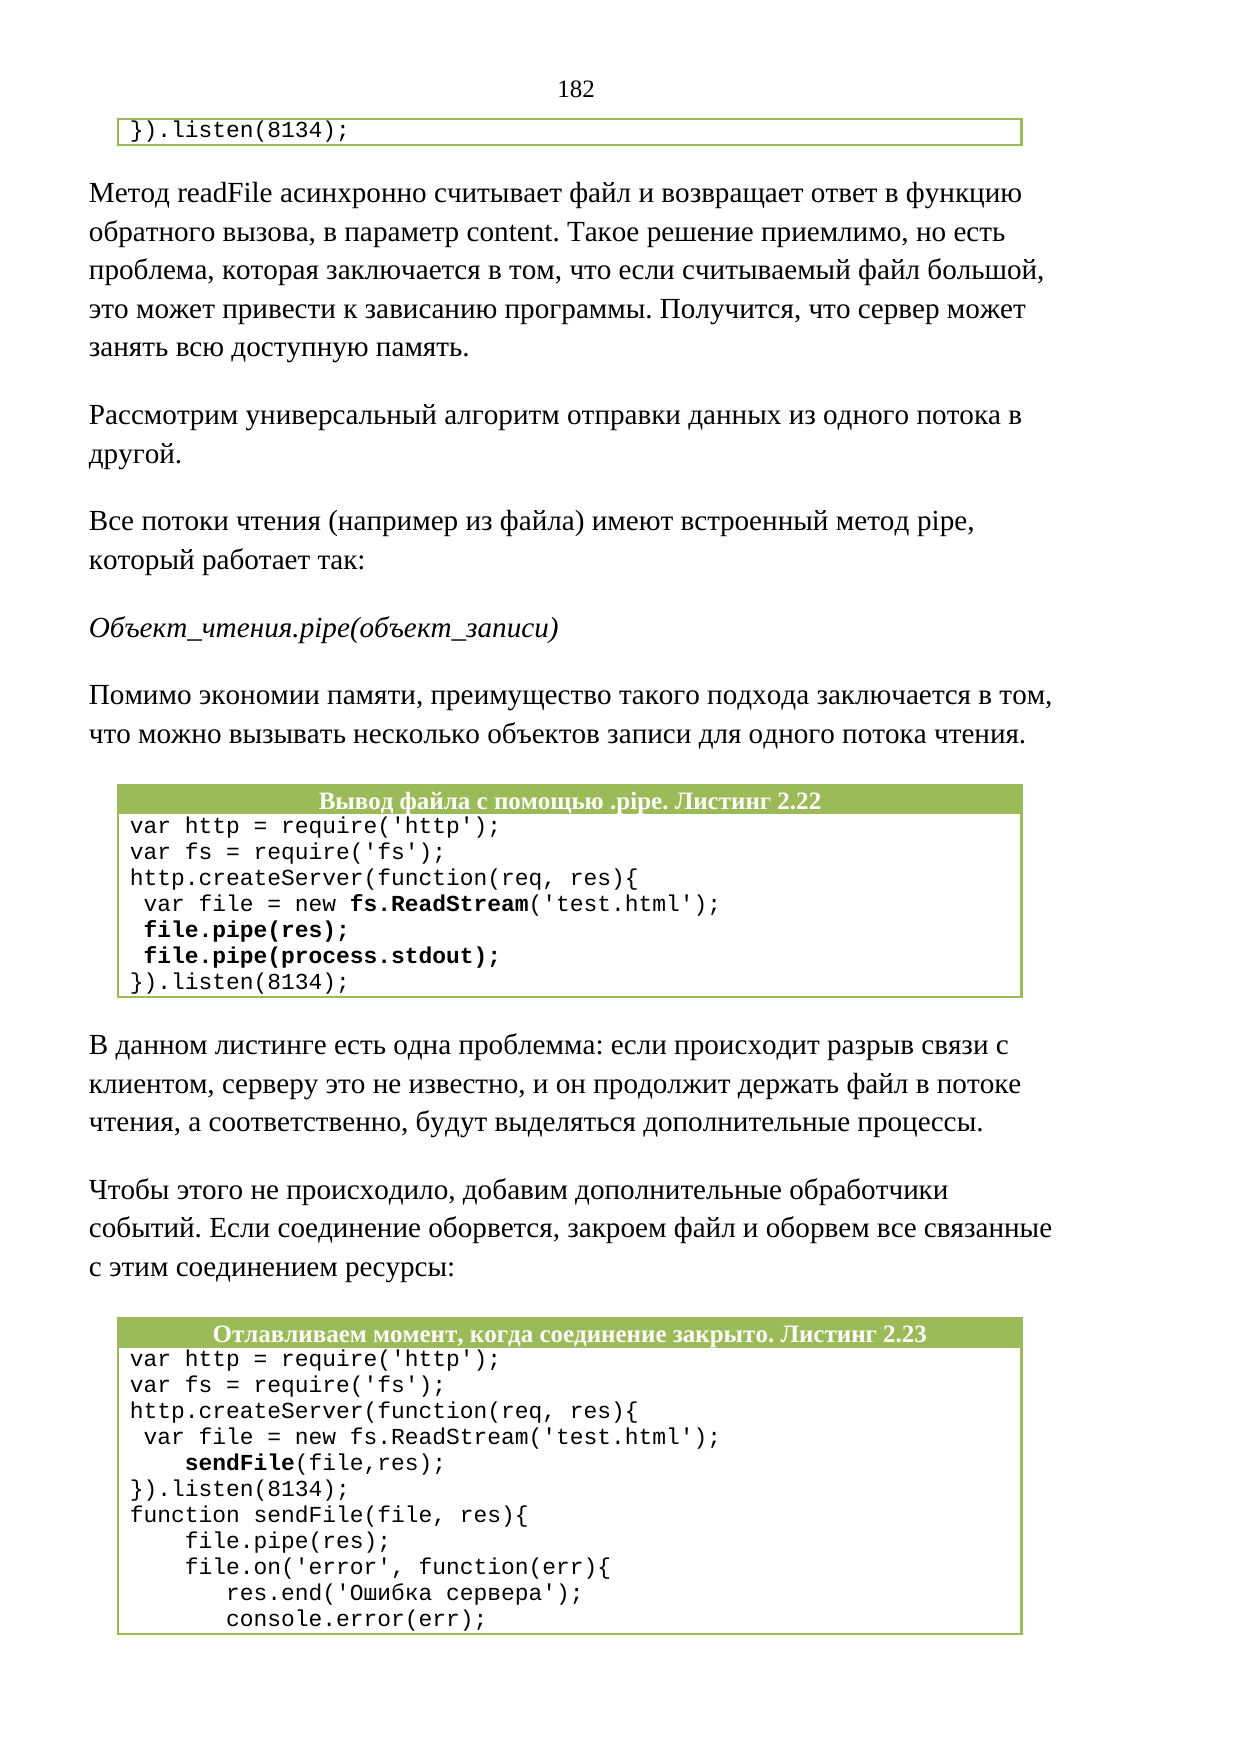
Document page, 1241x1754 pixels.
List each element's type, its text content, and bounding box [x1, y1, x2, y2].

table_header Отлавливаем момент, когда соединение закрыто. Листинг 2.23 [119, 1319, 1020, 1348]
table_cell var http = require('http'); var fs = require('fs'); http.createServer(function(req, res){ var file = new fs.ReadStream('test.html'); file.pipe(res); file.pipe(process.stdout); }).listen(8134); [119, 815, 1020, 996]
list Метод readFile асинхронно считывает файл и возвращает ответ в функцию обратного вызова, в параметр content. Такое решение приемлимо, но есть проблема, которая заключается в том, что если считываемый файл большой, это может привести к зависанию программы. Получится, что сервер может занять всю доступную память. [89, 175, 1063, 363]
list Объект_чтения.pipe(объект_записи) [89, 610, 1063, 643]
list В данном листинге есть одна проблемма: если происходит разрыв связи с клиентом, серверу это не известно, и он продолжит держать файл в потоке чтения, а соответственно, будут выделяться дополнительные процессы. [89, 1027, 1063, 1138]
list Рассмотрим универсальный алгоритм отправки данных из одного потока в другой. [89, 397, 1063, 469]
table_header Вывод файла с помощью .pipe. Листинг 2.22 [119, 786, 1020, 814]
list Помимо экономии памяти, преимущество такого подхода заключается в том, что можно вызывать несколько объектов записи для одного потока чтения. [89, 677, 1063, 749]
list Все потоки чтения (например из файла) имеют встроенный метод pipe, который работает так: [89, 503, 1063, 576]
list Чтобы этого не происходило, добавим дополнительные обработчики событий. Если соединение оборвется, закроем файл и оборвем все связанные с этим соединением ресурсы: [89, 1172, 1063, 1283]
